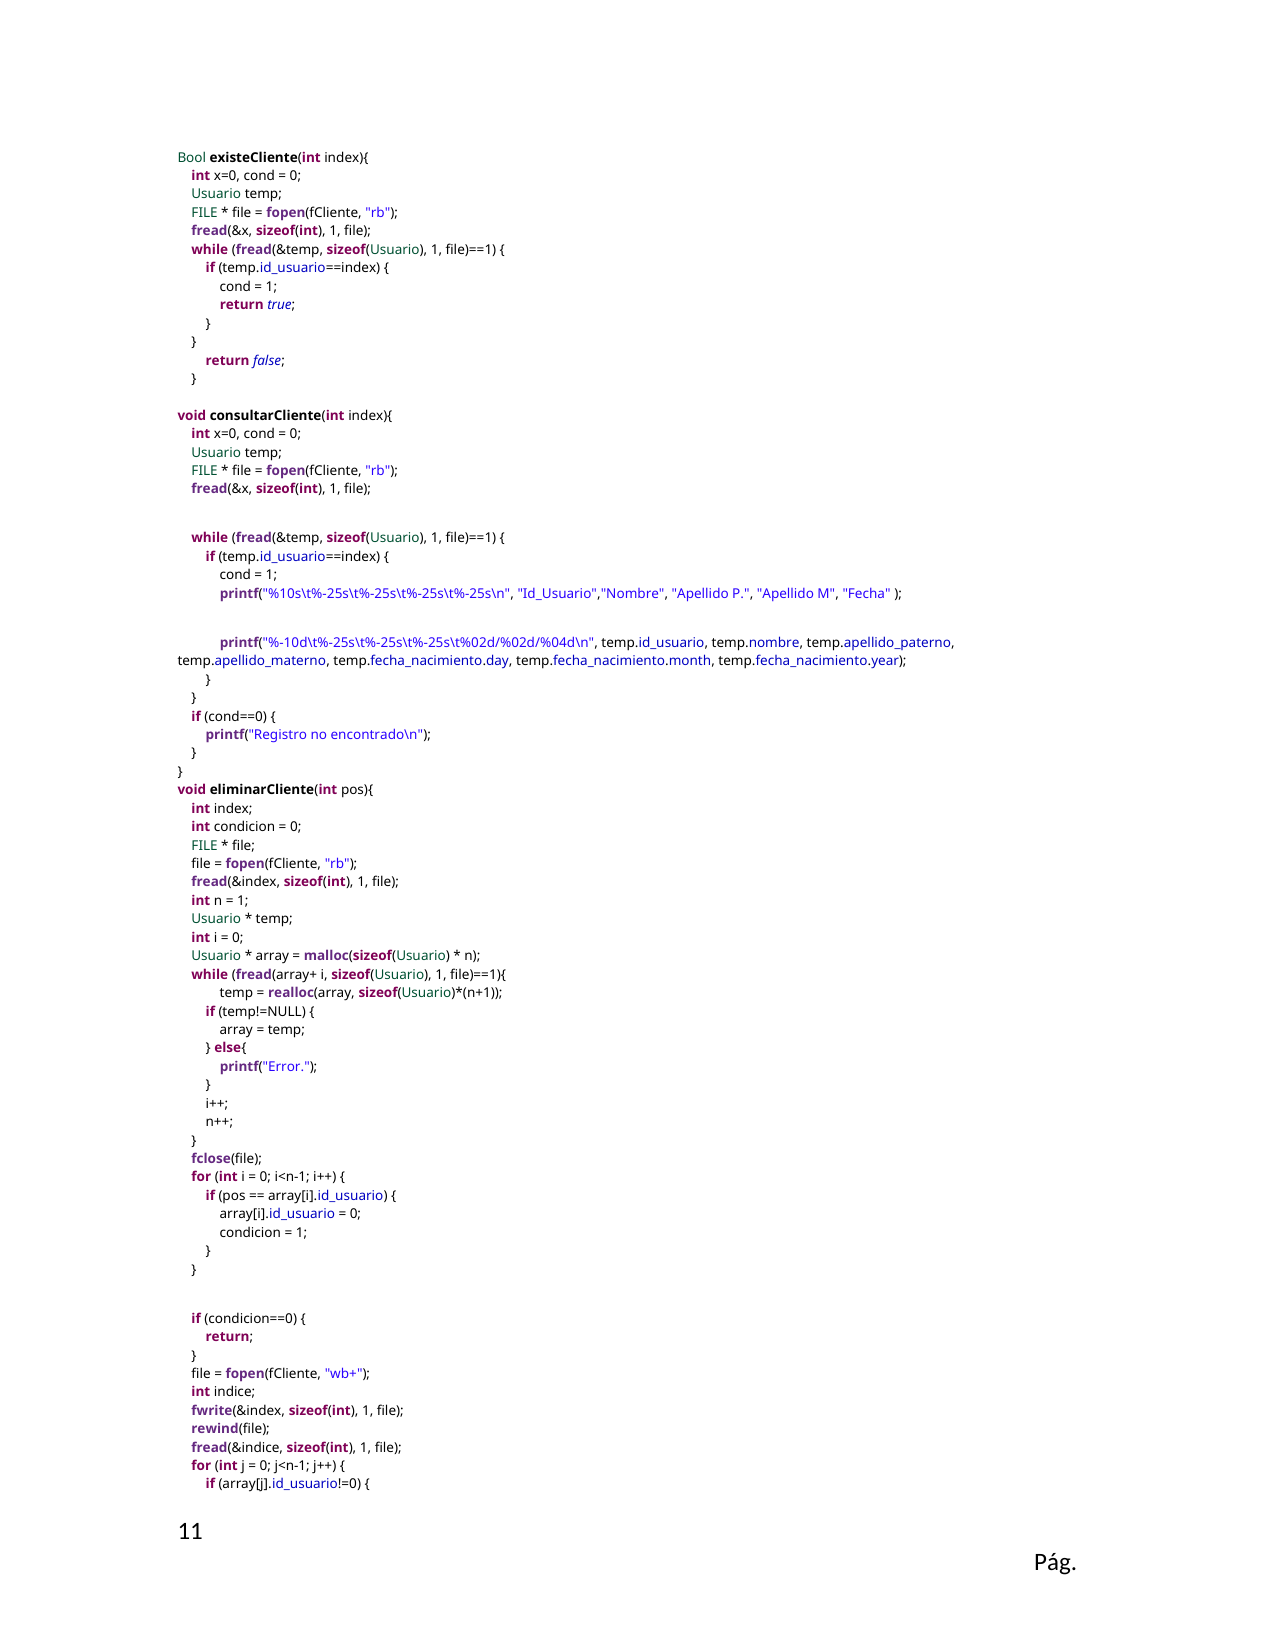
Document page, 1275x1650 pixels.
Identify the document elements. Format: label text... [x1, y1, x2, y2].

text int x=0, cond = 0; [177, 166, 1098, 184]
text Usuario temp; [177, 443, 1098, 461]
text FILE * file = fopen(fCliente, "rb"); [177, 461, 1098, 479]
text fread(&index, sizeof(int), 1, file); [177, 872, 1098, 891]
text while (fread(array+ i, sizeof(Usuario), 1, file)==1){ [177, 964, 1098, 983]
text if (condicion==0) { [177, 1308, 1098, 1327]
text } [177, 1075, 1098, 1094]
text return true; [177, 295, 1098, 313]
text FILE * file; [177, 836, 1098, 854]
text fclose(file); [177, 1149, 1098, 1167]
text Usuario * temp; [177, 909, 1098, 928]
text } [177, 1345, 1098, 1364]
text printf("Registro no encontrado\n"); [177, 725, 1098, 743]
text return; [177, 1327, 1098, 1345]
text } [177, 1259, 1098, 1278]
text cond = 1; [177, 277, 1098, 295]
text array[i].id_usuario = 0; [177, 1204, 1098, 1223]
text void consultarCliente(int index){ [177, 406, 1098, 424]
text while (fread(&temp, sizeof(Usuario), 1, file)==1) { [177, 528, 1098, 547]
text if (array[j].id_usuario!=0) { [177, 1474, 1098, 1493]
text Usuario temp; [177, 184, 1098, 203]
text if (temp!=NULL) { [177, 1001, 1098, 1020]
text Usuario * array = malloc(sizeof(Usuario) * n); [177, 946, 1098, 964]
text int index; [177, 799, 1098, 817]
text i++; [177, 1094, 1098, 1112]
text if (temp.id_usuario==index) { [177, 258, 1098, 277]
text printf("Error."); [177, 1057, 1098, 1075]
text Bool existeCliente(int index){ [177, 148, 1098, 166]
text while (fread(&temp, sizeof(Usuario), 1, file)==1) { [177, 240, 1098, 258]
text } [177, 332, 1098, 350]
text array = temp; [177, 1020, 1098, 1038]
text } [177, 369, 1098, 387]
text int condicion = 0; [177, 817, 1098, 836]
text condicion = 1; [177, 1223, 1098, 1241]
text } [177, 313, 1098, 332]
text FILE * file = fopen(fCliente, "rb"); [177, 203, 1098, 221]
text for (int i = 0; i<n-1; i++) { [177, 1167, 1098, 1186]
text file = fopen(fCliente, "wb+"); [177, 1364, 1098, 1382]
text rewind(file); [177, 1419, 1098, 1438]
text fwrite(&index, sizeof(int), 1, file); [177, 1401, 1098, 1419]
text } [177, 688, 1098, 706]
text if (temp.id_usuario==index) { [177, 547, 1098, 565]
text printf("%10s\t%-25s\t%-25s\t%-25s\t%-25s\n", "Id_Usuario","Nombre", "Apellido P.", "Apellido M", "Fecha" ); [177, 584, 1098, 602]
text cond = 1; [177, 565, 1098, 584]
text int i = 0; [177, 928, 1098, 946]
text int n = 1; [177, 891, 1098, 909]
text } [177, 762, 1098, 780]
text fread(&indice, sizeof(int), 1, file); [177, 1438, 1098, 1456]
text if (pos == array[i].id_usuario) { [177, 1186, 1098, 1204]
text return false; [177, 350, 1098, 369]
text } else{ [177, 1038, 1098, 1057]
text temp = realloc(array, sizeof(Usuario)*(n+1)); [177, 983, 1098, 1001]
text } [177, 1241, 1098, 1259]
text int indice; [177, 1382, 1098, 1401]
text } [177, 669, 1098, 688]
text fread(&x, sizeof(int), 1, file); [177, 479, 1098, 498]
text int x=0, cond = 0; [177, 424, 1098, 443]
text printf("%-10d\t%-25s\t%-25s\t%-25s\t%02d/%02d/%04d\n", temp.id_usuario, temp.nombre, temp.apellido_paterno, temp.apellido_materno, temp.fecha_nacimiento.day, temp.fecha_nacimiento.month, temp.fecha_nacimiento.year); [177, 633, 1098, 669]
text } [177, 1131, 1098, 1149]
text void eliminarCliente(int pos){ [177, 780, 1098, 799]
text if (cond==0) { [177, 706, 1098, 725]
text n++; [177, 1112, 1098, 1131]
text file = fopen(fCliente, "rb"); [177, 854, 1098, 872]
text for (int j = 0; j<n-1; j++) { [177, 1456, 1098, 1474]
text } [177, 743, 1098, 762]
text fread(&x, sizeof(int), 1, file); [177, 221, 1098, 240]
